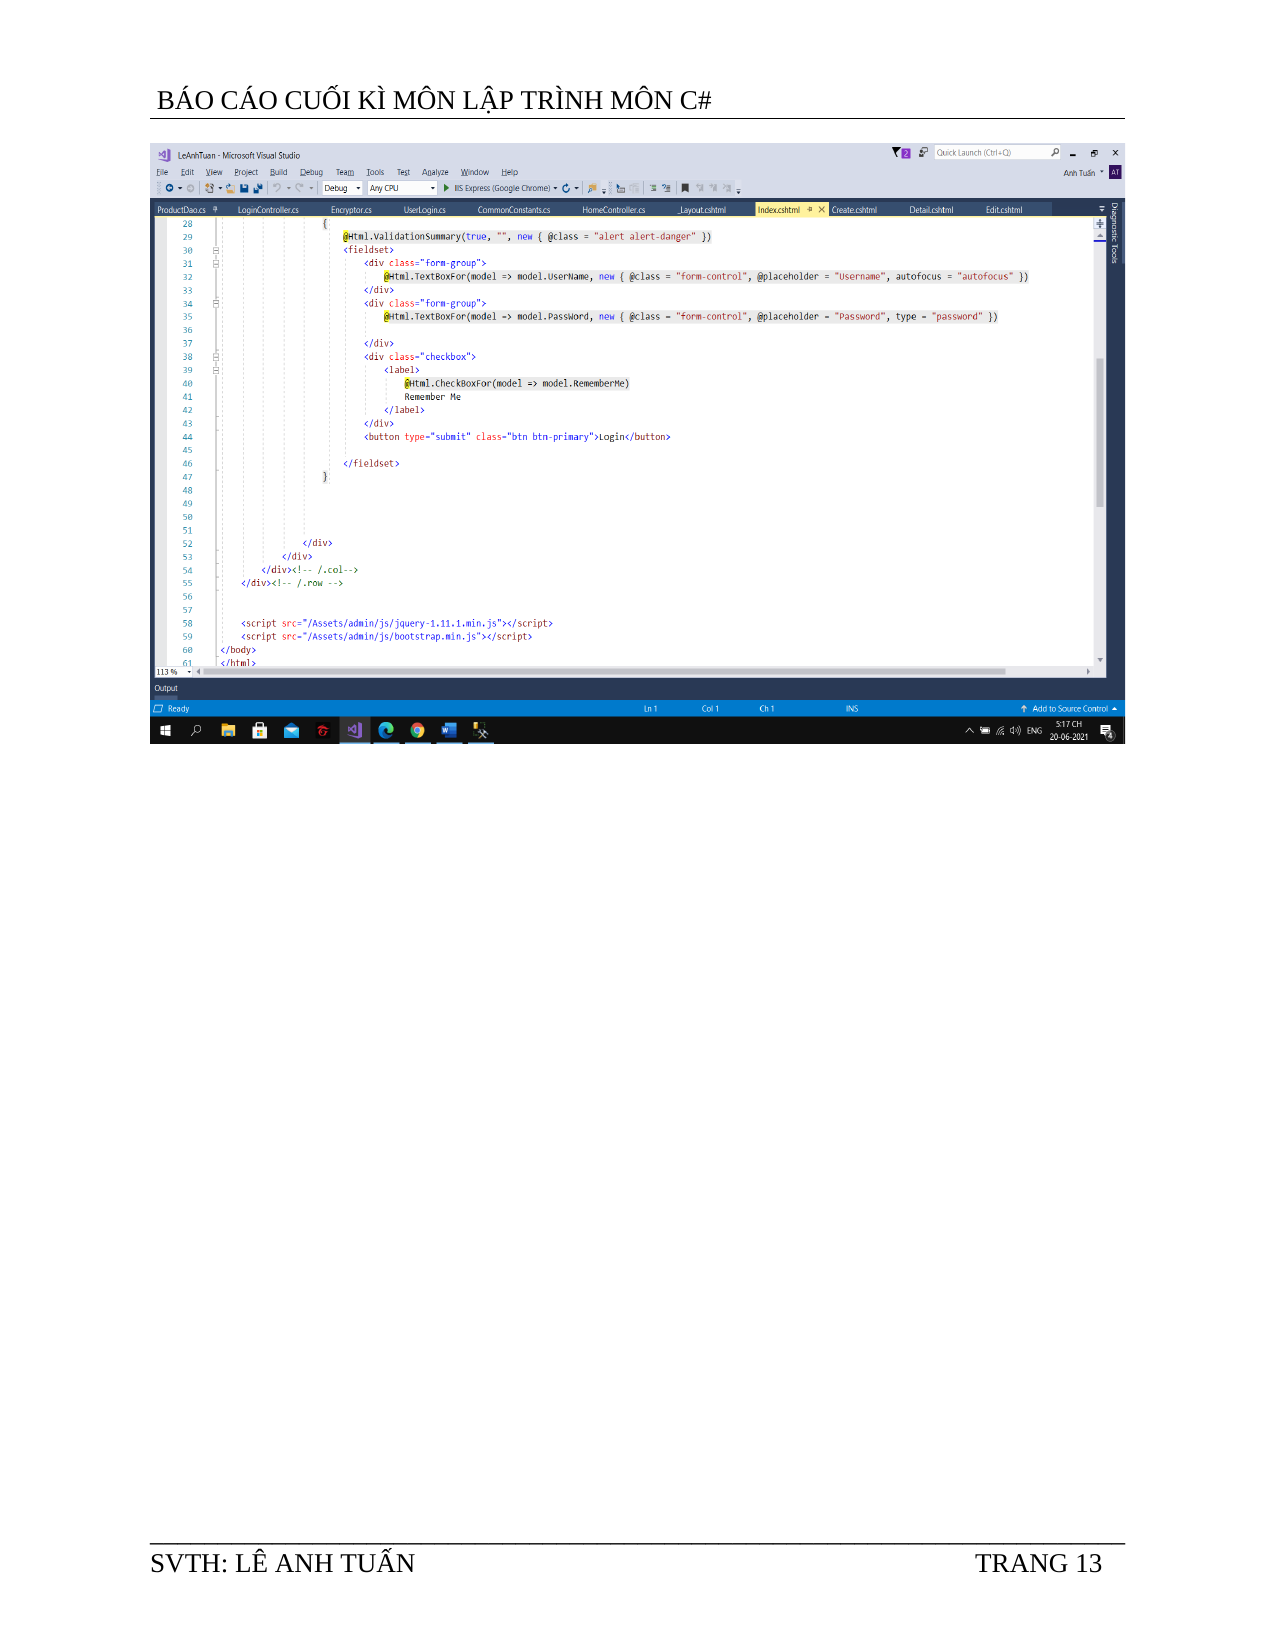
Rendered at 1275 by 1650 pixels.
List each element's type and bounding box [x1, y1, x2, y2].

picture [150, 143, 1125, 744]
